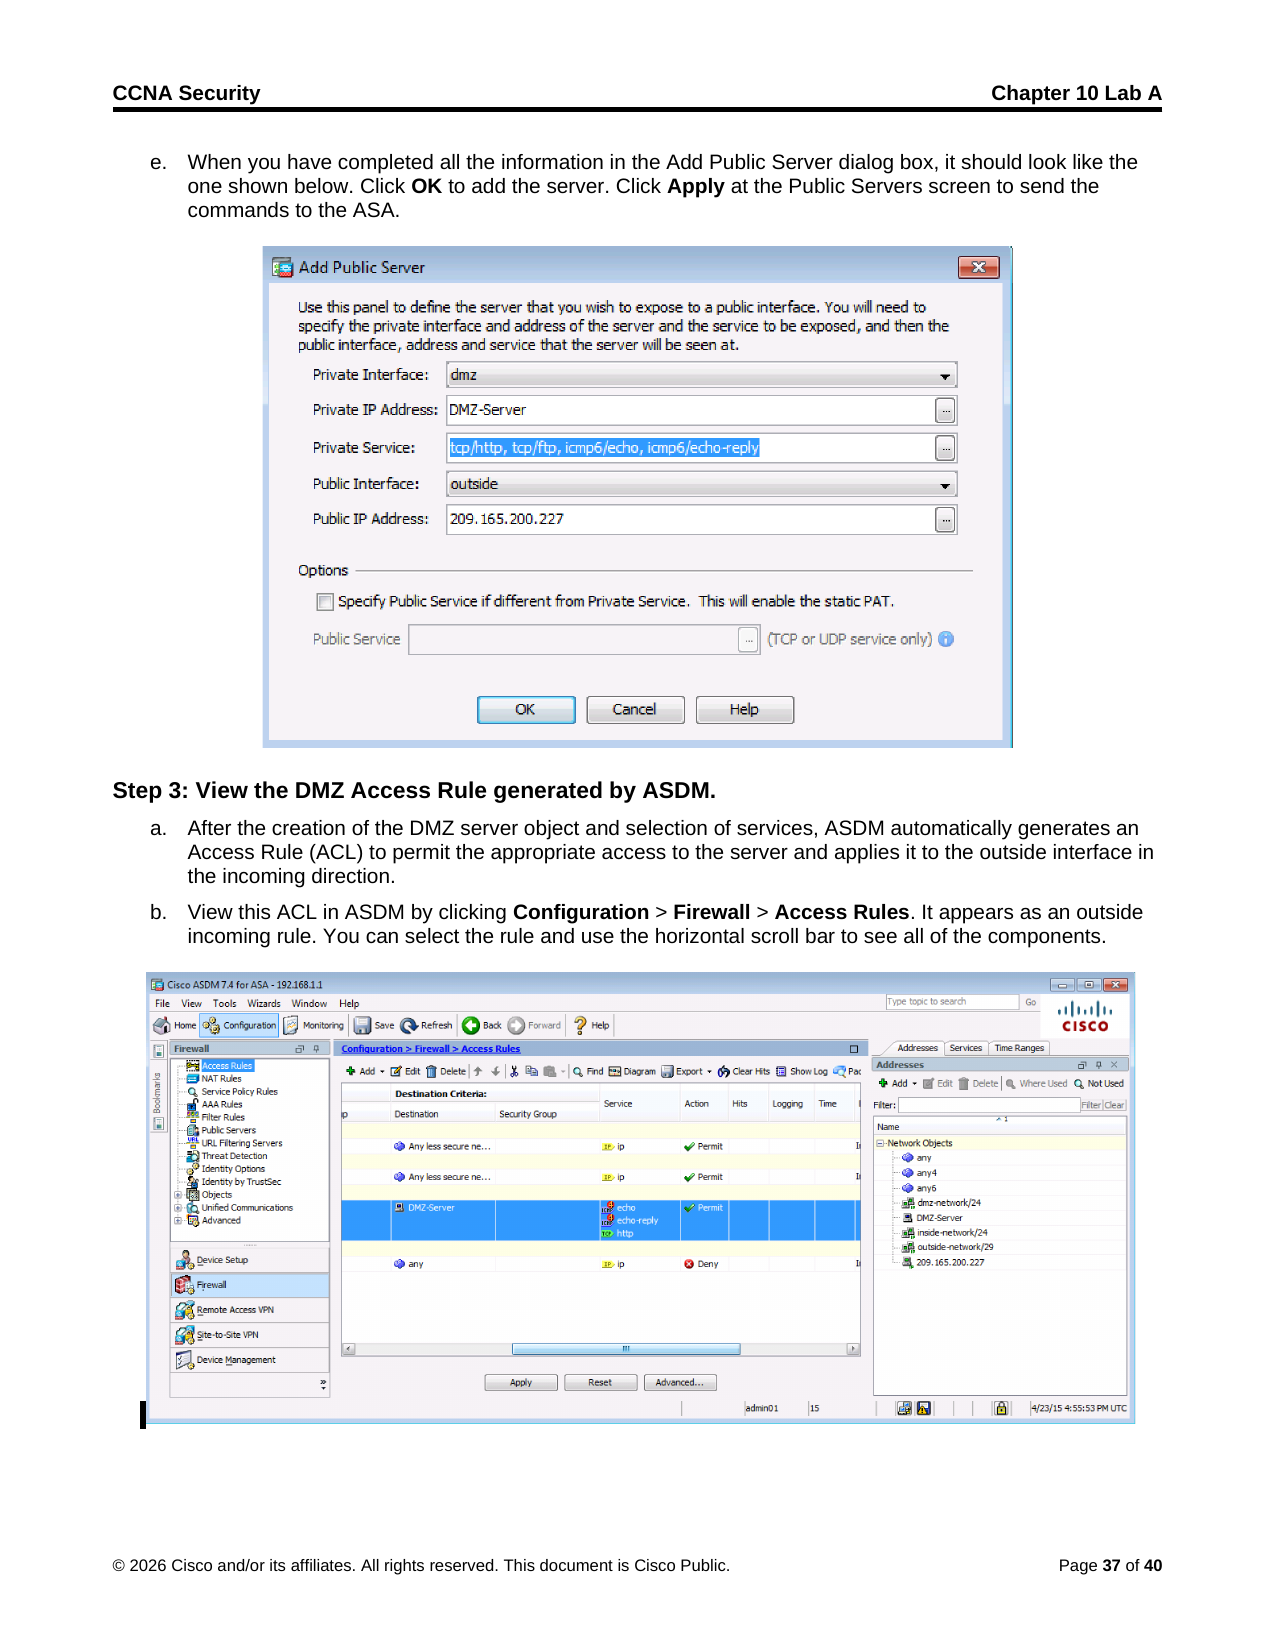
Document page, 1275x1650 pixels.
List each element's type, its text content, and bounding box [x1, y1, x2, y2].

picture [146, 972, 1136, 1424]
picture [262, 246, 1013, 748]
text After the creation of the DMZ server object and selection of services, ASDM automatically generates an Access Rule (ACL) to permit the appropriate access to the server and applies it to the outside interface in the incoming direction. [150, 816, 1162, 887]
text View the DMZ Access Rule generated by ASDM. [112, 777, 1162, 803]
text When you have completed all the information in the Add Public Server dialog box, it should look like the one shown below. Click OK to add the server. Click Apply at the Public Servers screen to send the commands to the ASA. [150, 150, 1162, 222]
text View this ACL in ASDM by clicking Configuration > Firewall > Access Rules. It appears as an outside incoming rule. You can select the rule and use the horizontal scroll bar to see all of the components. [150, 900, 1162, 948]
